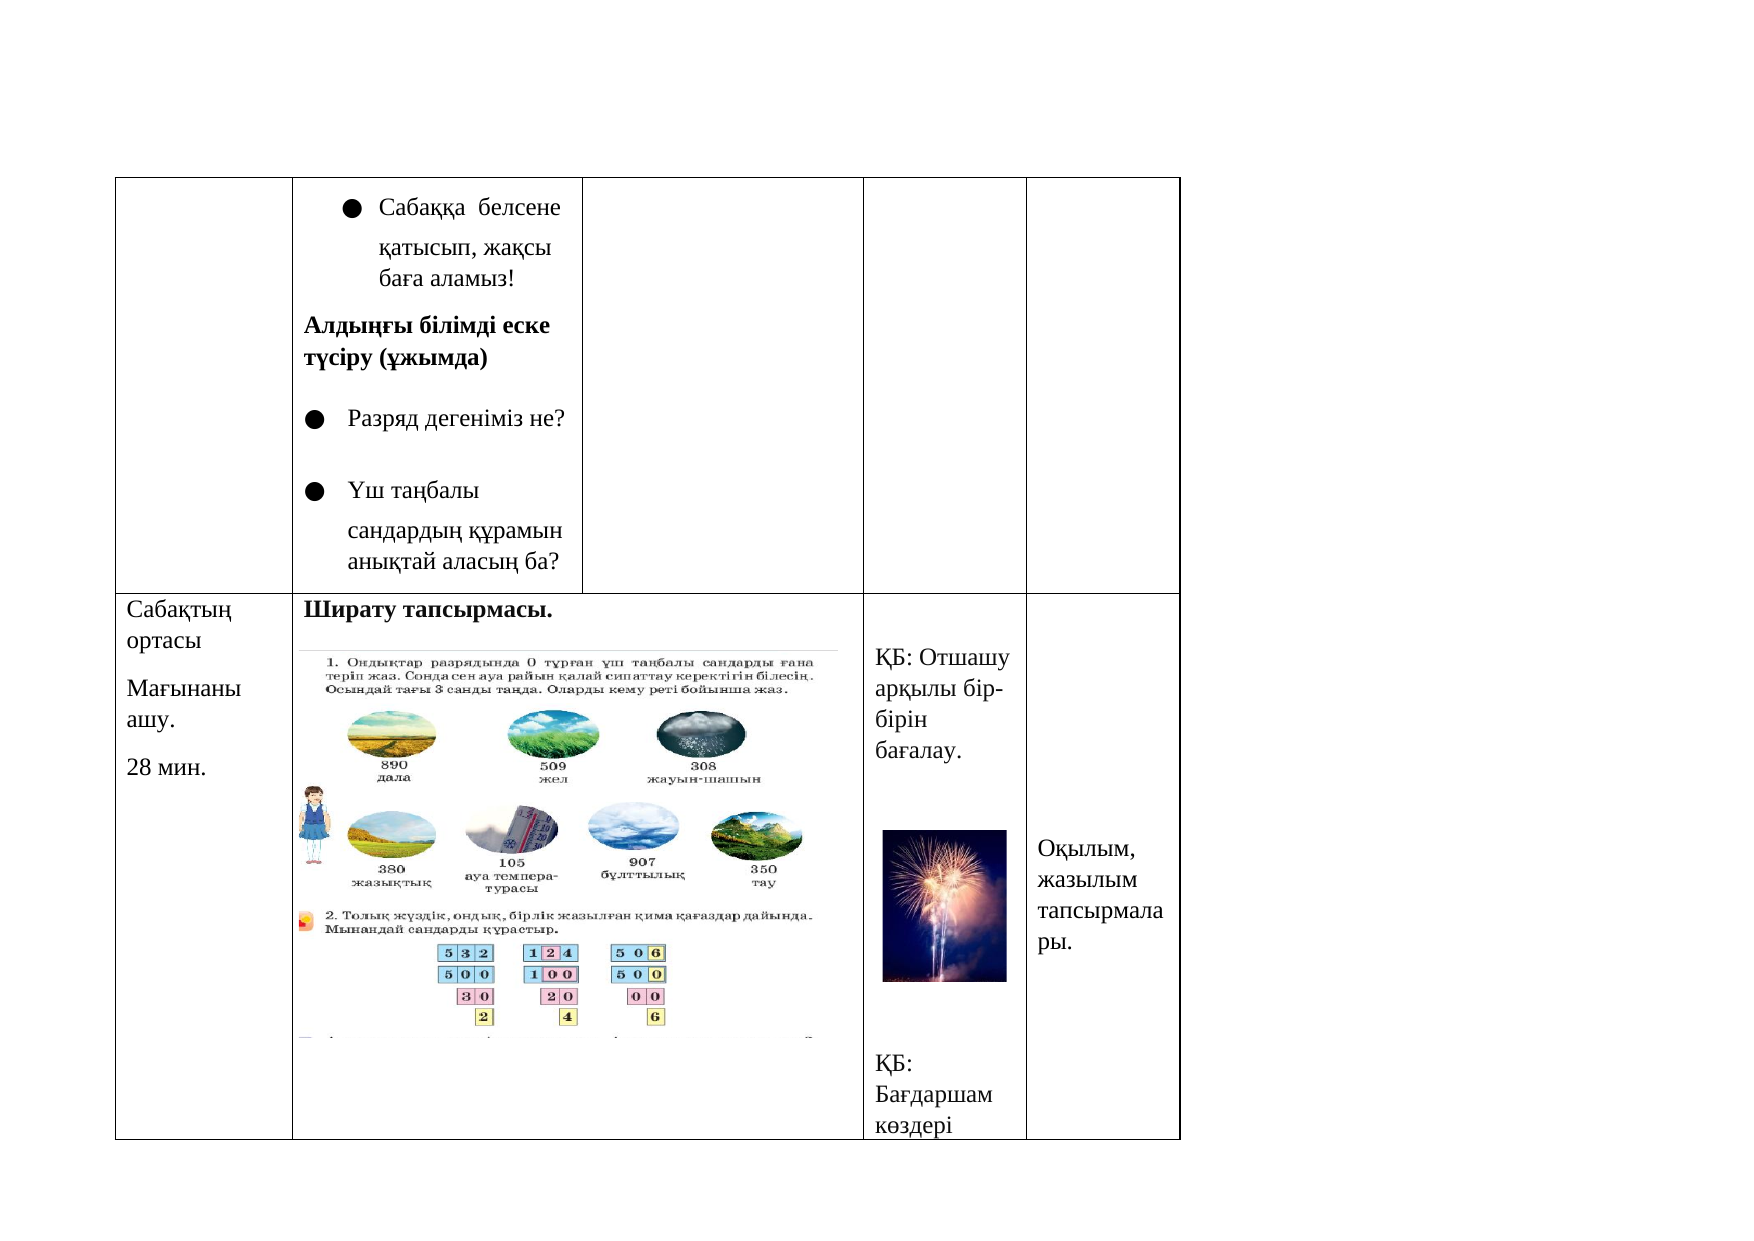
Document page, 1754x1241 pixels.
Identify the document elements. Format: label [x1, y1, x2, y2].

table_cell [293, 178, 582, 593]
table_cell [864, 178, 1026, 593]
table_cell [864, 594, 1026, 1139]
picture [882, 830, 1007, 982]
table_cell [116, 178, 292, 593]
picture [298, 650, 838, 1038]
table_cell [1027, 178, 1179, 593]
table_cell [293, 594, 863, 1139]
table_cell [1027, 594, 1179, 1139]
table_cell [583, 178, 863, 593]
table_cell [116, 594, 292, 1139]
